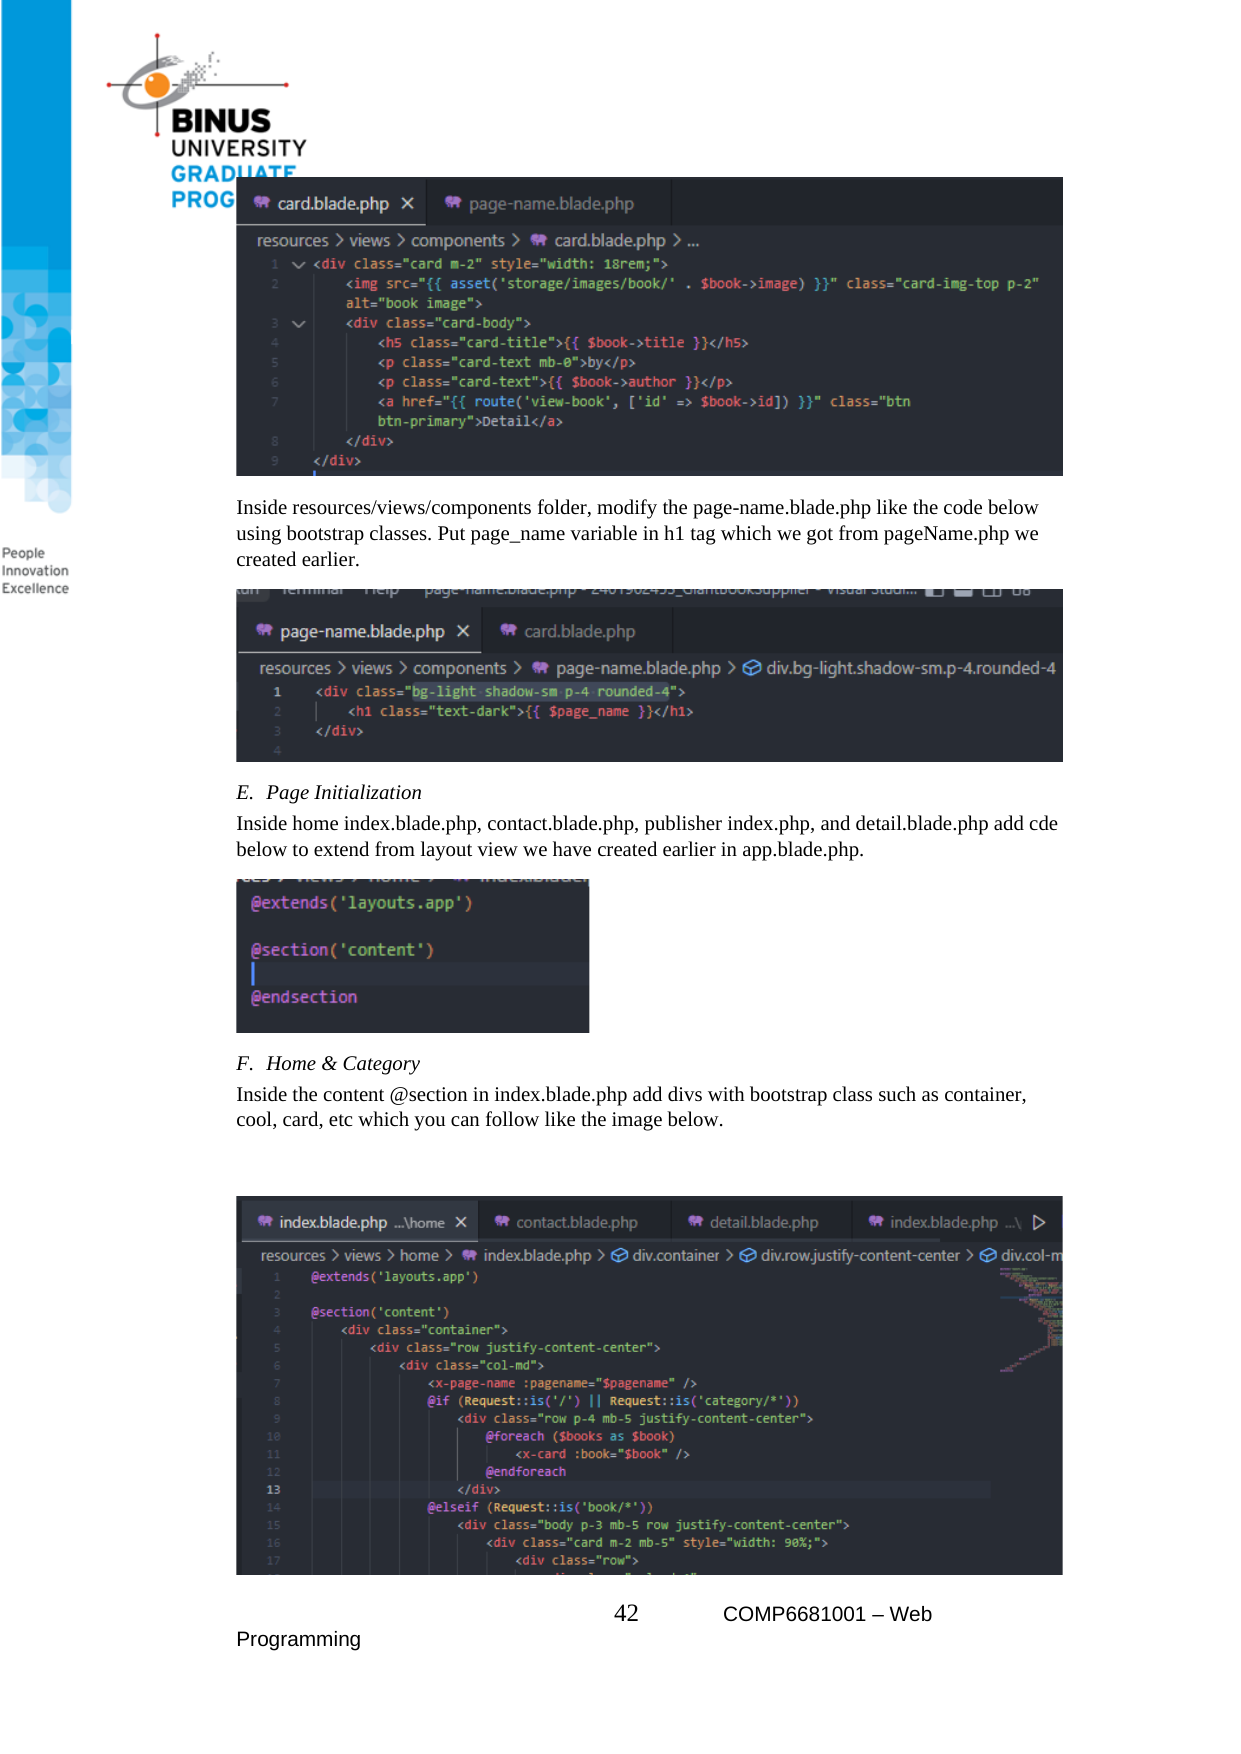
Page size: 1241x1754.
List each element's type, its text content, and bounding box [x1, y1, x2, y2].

picture [236, 1196, 1063, 1575]
text Inside resources/views/components folder, modify the page-name.blade.php like the code below using bootstrap classes. Put page_name variable in h1 tag which we got from pageName.php we created earlier. [236, 495, 1063, 571]
text Inside home index.blade.php, contact.blade.php, publisher index.php, and detail.blade.php add cde below to extend from layout view we have created earlier in app.blade.php. [236, 811, 1063, 861]
text Inside the content @section in index.blade.php add divs with bootstrap class such as container, cool, card, etc which you can follow like the image below. [236, 1081, 1063, 1131]
picture [236, 879, 590, 1033]
picture [0, 0, 1063, 762]
subtitle Page Initialization [236, 780, 1063, 804]
subtitle Home & Category [236, 1051, 1063, 1075]
